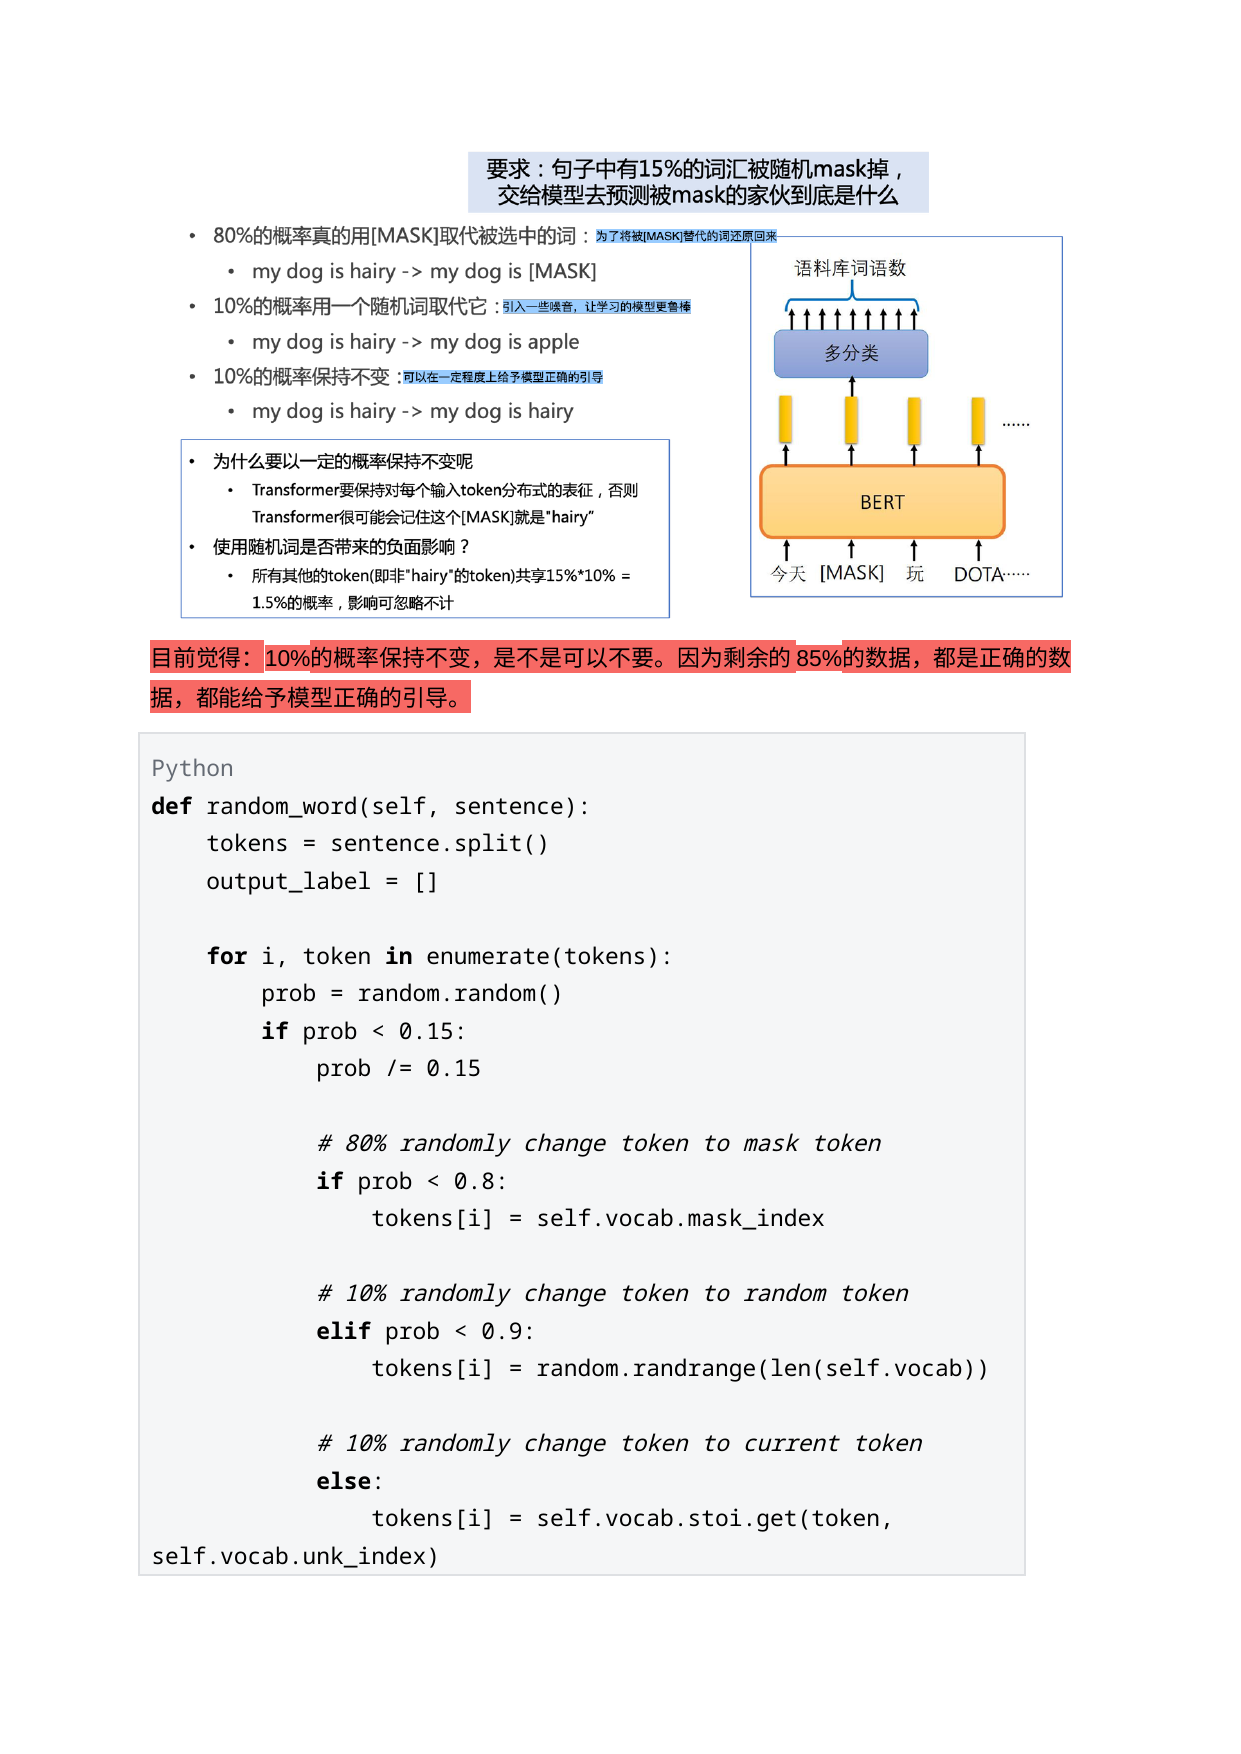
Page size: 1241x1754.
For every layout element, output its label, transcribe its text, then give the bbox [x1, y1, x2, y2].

text 目前觉得：10%的概率保持不变，是不是可以不要。因为剩余的85%的数据，都是正确的数据，都能给予模型正确的引导。 [150, 640, 1090, 713]
picture [177, 150, 1064, 622]
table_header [140, 734, 1024, 1574]
